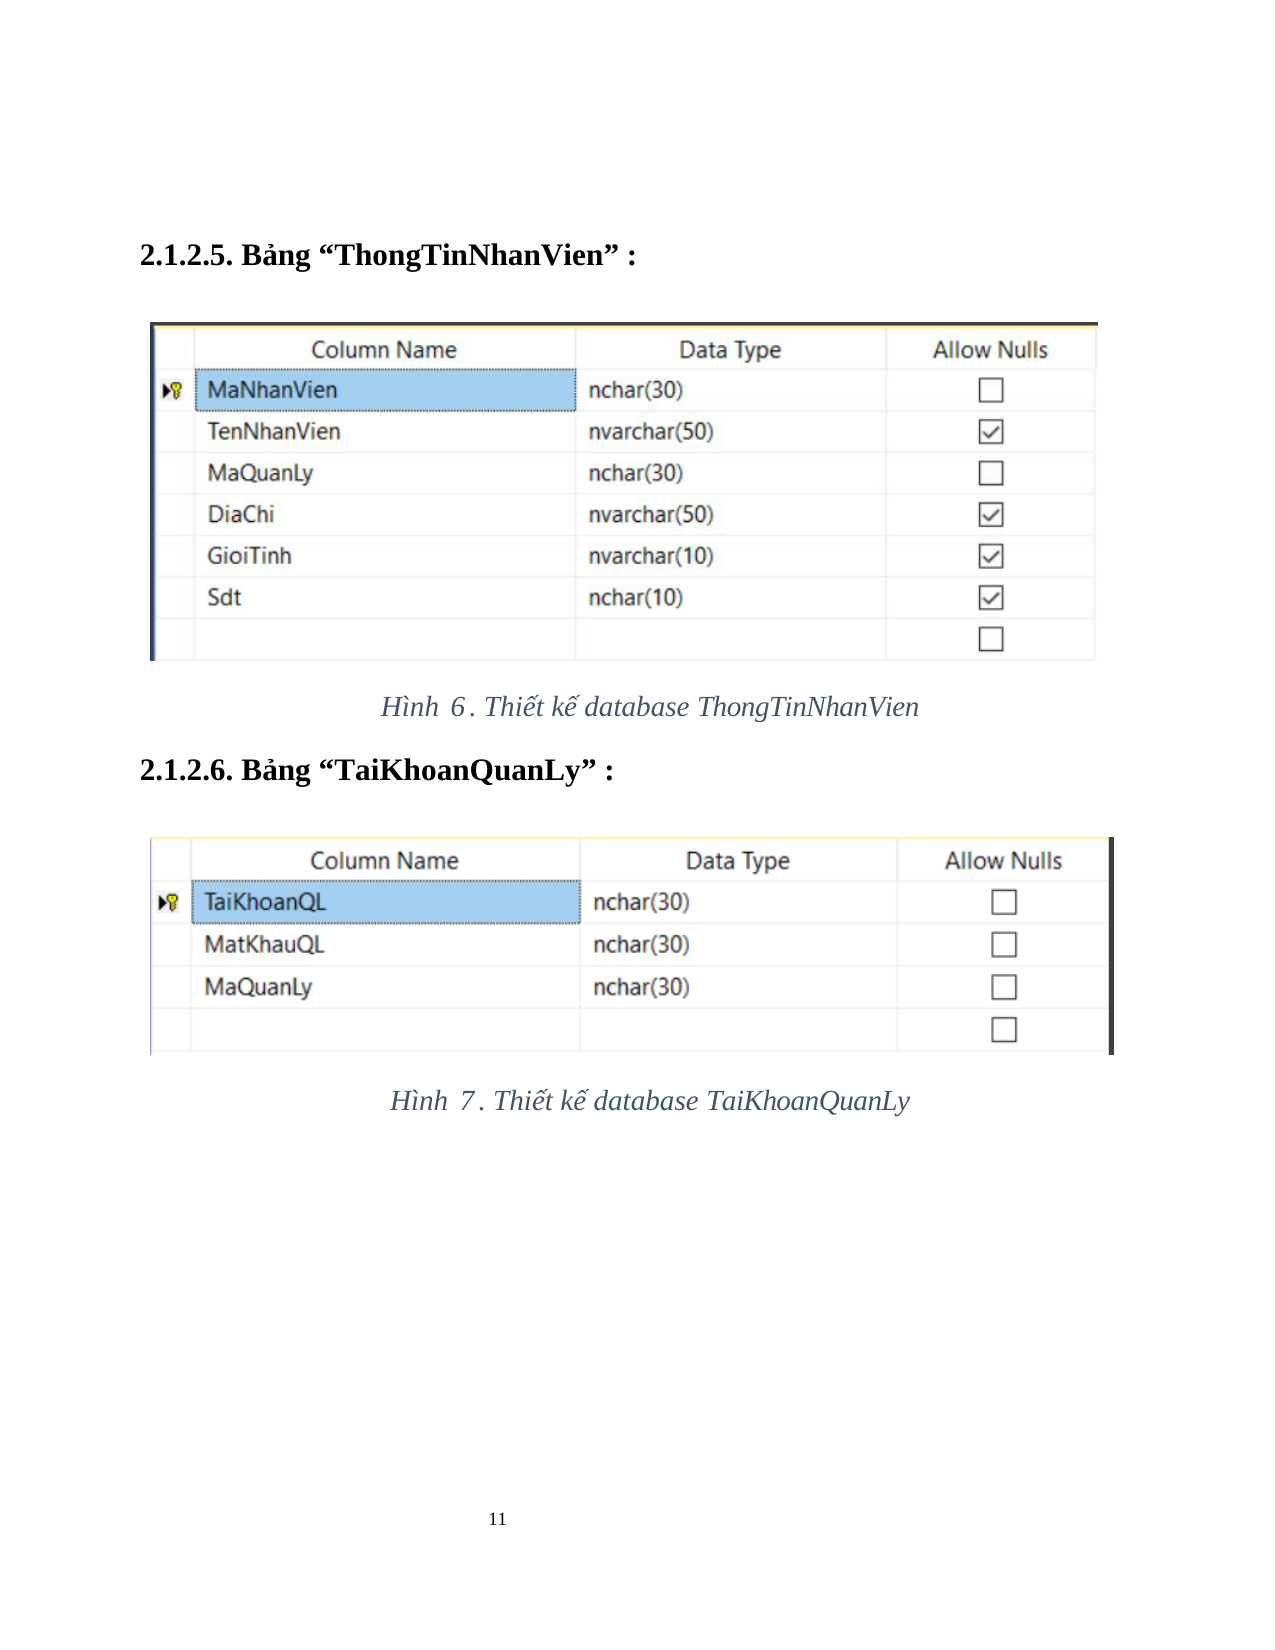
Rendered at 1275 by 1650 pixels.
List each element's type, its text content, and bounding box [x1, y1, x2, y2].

picture [150, 837, 1114, 1055]
picture [150, 322, 1098, 661]
text Hình 6. Thiết kế database ThongTinNhanVien [164, 689, 1135, 722]
subtitle 2.1.2.5. Bảng “ThongTinNhanVien” : [139, 237, 1137, 273]
subtitle 2.1.2.6. Bảng “TaiKhoanQuanLy” : [139, 752, 1137, 788]
text Hình 7. Thiết kế database TaiKhoanQuanLy [164, 1083, 1135, 1116]
